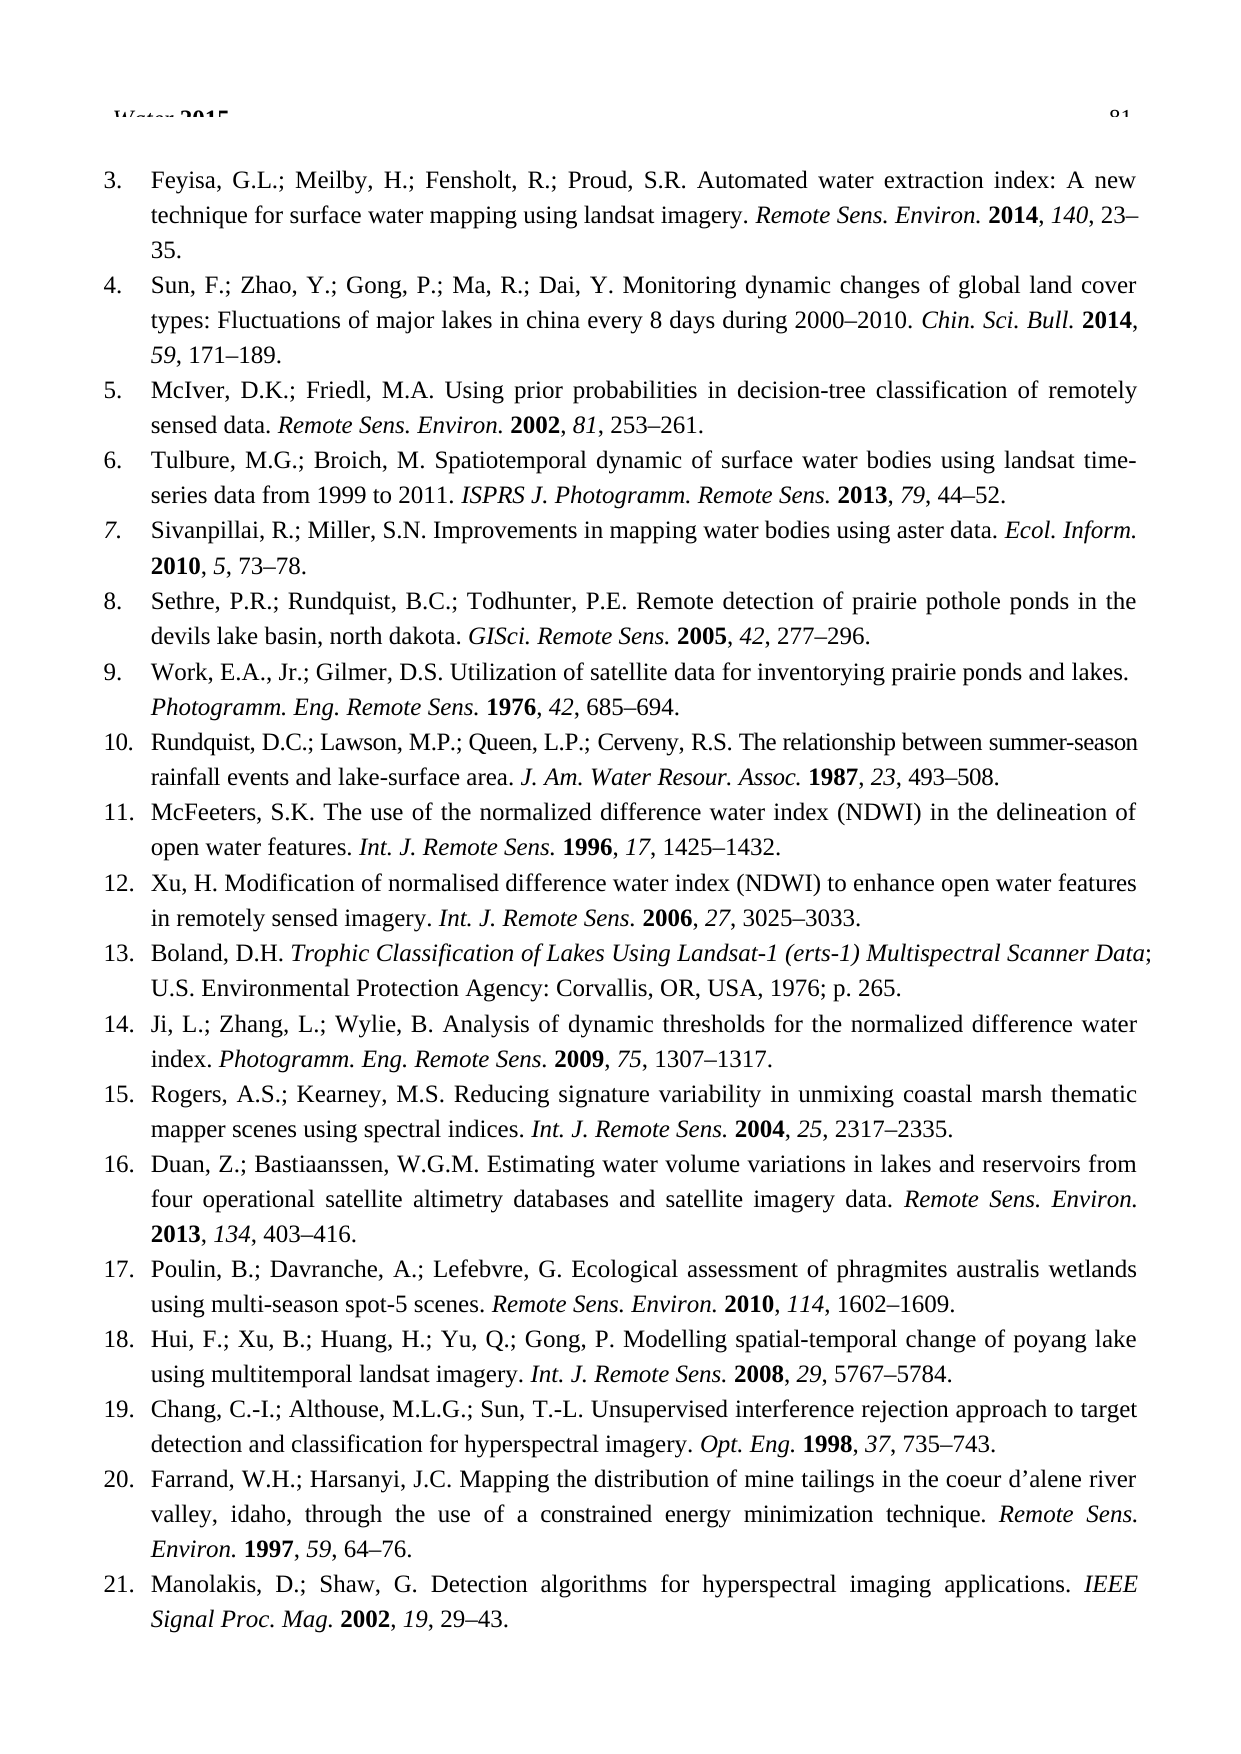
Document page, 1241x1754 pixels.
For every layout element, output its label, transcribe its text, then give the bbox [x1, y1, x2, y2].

text 2010, 5, 73–78. [151, 551, 1155, 580]
list Rundquist, D.C.; Lawson, M.P.; Queen, L.P.; Cerveny, R.S. The relationship between summer-season rainfall events and lake-surface area. J. Am. Water Resour. Assoc. 1987, 23, 493–508. [103, 727, 1138, 791]
list Xu, H. Modification of normalised difference water index (NDWI) to enhance open water features in remotely sensed imagery. Int. J. Remote Sens. 2006, 27, 3025–3033. [103, 868, 1138, 931]
list Hui, F.; Xu, B.; Huang, H.; Yu, Q.; Gong, P. Modelling spatial-temporal change of poyang lake using multitemporal landsat imagery. Int. J. Remote Sens. 2008, 29, 5767–5784. [103, 1324, 1138, 1388]
list Manolakis, D.; Shaw, G. Detection algorithms for hyperspectral imaging applications. IEEE Signal Proc. Mag. 2002, 19, 29–43. [103, 1569, 1138, 1633]
text U.S. Environmental Protection Agency: Corvallis, OR, USA, 1976; p. 265. [151, 973, 1155, 1002]
list Ji, L.; Zhang, L.; Wylie, B. Analysis of dynamic thresholds for the normalized difference water index. Photogramm. Eng. Remote Sens. 2009, 75, 1307–1317. [103, 1009, 1138, 1072]
list Sivanpillai, R.; Miller, S.N. Improvements in mapping water bodies using aster data. Ecol. Inform. [103, 516, 1155, 544]
list Farrand, W.H.; Harsanyi, J.C. Mapping the distribution of mine tailings in the coeur d’alene river valley, idaho, through the use of a constrained energy minimization technique. Remote Sens. Environ. 1997, 59, 64–76. [103, 1464, 1138, 1563]
list Sun, F.; Zhao, Y.; Gong, P.; Ma, R.; Dai, Y. Monitoring dynamic changes of global land cover types: Fluctuations of major lakes in china every 8 days during 2000–2010. Chin. Sci. Bull. 2014, 59, 171–189. [103, 270, 1138, 369]
text Photogramm. Eng. Remote Sens. 1976, 42, 685–694. [151, 692, 1155, 721]
list Feyisa, G.L.; Meilby, H.; Fensholt, R.; Proud, S.R. Automated water extraction index: A new technique for surface water mapping using landsat imagery. Remote Sens. Environ. 2014, 140, 23–35. [103, 165, 1138, 264]
list McFeeters, S.K. The use of the normalized difference water index (NDWI) in the delineation of open water features. Int. J. Remote Sens. 1996, 17, 1425–1432. [103, 797, 1138, 861]
list Sethre, P.R.; Rundquist, B.C.; Todhunter, P.E. Remote detection of prairie pothole ponds in the devils lake basin, north dakota. GISci. Remote Sens. 2005, 42, 277–296. [103, 586, 1138, 650]
list Duan, Z.; Bastiaanssen, W.G.M. Estimating water volume variations in lakes and reservoirs from four operational satellite altimetry databases and satellite imagery data. Remote Sens. Environ. 2013, 134, 403–416. [103, 1149, 1138, 1247]
list McIver, D.K.; Friedl, M.A. Using prior probabilities in decision-tree classification of remotely sensed data. Remote Sens. Environ. 2002, 81, 253–261. [103, 375, 1138, 439]
list Chang, C.-I.; Althouse, M.L.G.; Sun, T.-L. Unsupervised interference rejection approach to target detection and classification for hyperspectral imagery. Opt. Eng. 1998, 37, 735–743. [103, 1394, 1138, 1458]
list Tulbure, M.G.; Broich, M. Spatiotemporal dynamic of surface water bodies using landsat time-series data from 1999 to 2011. ISPRS J. Photogramm. Remote Sens. 2013, 79, 44–52. [103, 446, 1138, 509]
list Work, E.A., Jr.; Gilmer, D.S. Utilization of satellite data for inventorying prairie ponds and lakes. [103, 657, 1155, 685]
list Rogers, A.S.; Kearney, M.S. Reducing signature variability in unmixing coastal marsh thematic mapper scenes using spectral indices. Int. J. Remote Sens. 2004, 25, 2317–2335. [103, 1079, 1138, 1142]
list Boland, D.H. Trophic Classification of Lakes Using Landsat-1 (erts-1) Multispectral Scanner Data; [103, 938, 1155, 966]
list Poulin, B.; Davranche, A.; Lefebvre, G. Ecological assessment of phragmites australis wetlands using multi-season spot-5 scenes. Remote Sens. Environ. 2010, 114, 1602–1609. [103, 1254, 1138, 1318]
